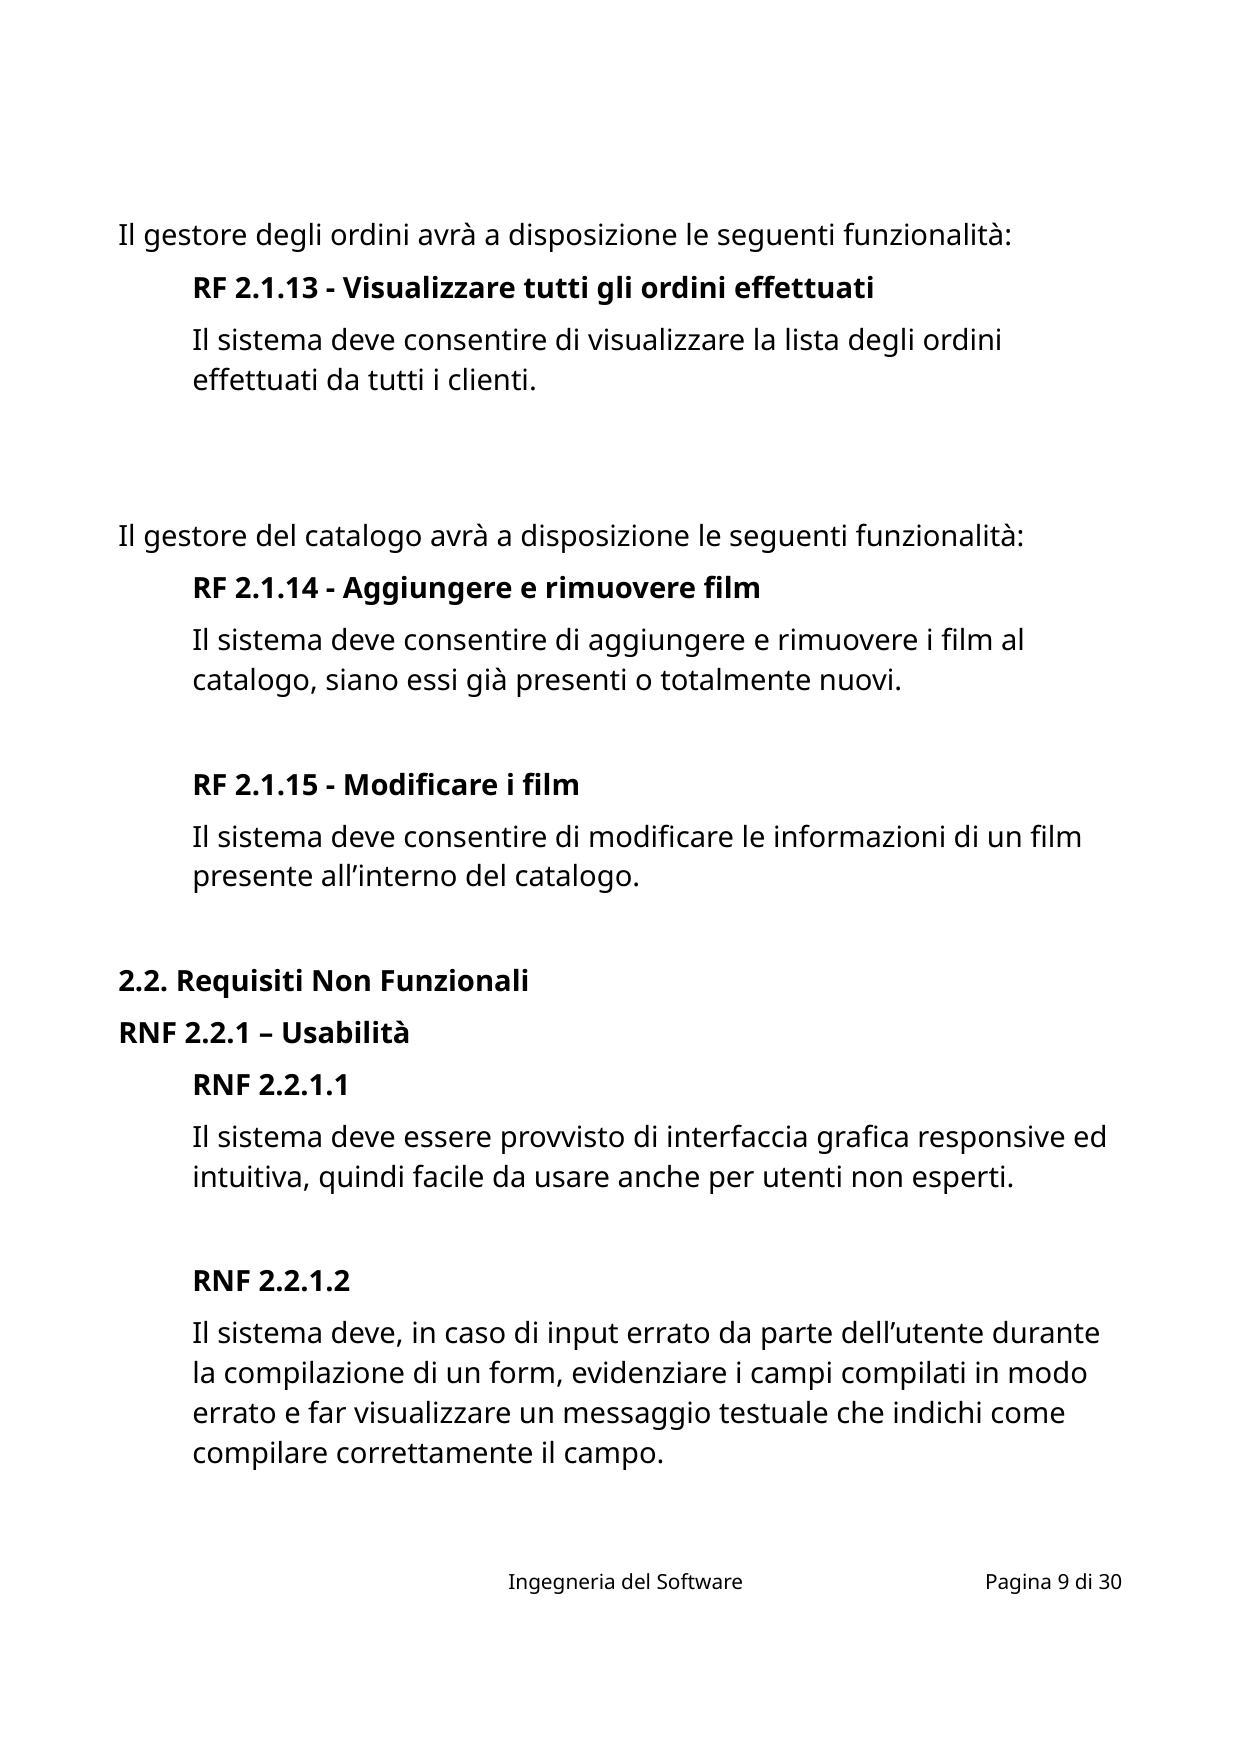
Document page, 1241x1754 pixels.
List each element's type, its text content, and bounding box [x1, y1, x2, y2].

text Il sistema deve consentire di aggiungere e rimuovere i film al catalogo, siano essi già presenti o totalmente nuovi. [192, 620, 1122, 699]
text RNF 2.2.1.1 [192, 1064, 1122, 1104]
text RNF 2.2.1 – Usabilità [118, 1012, 1122, 1052]
text RF 2.1.14 - Aggiungere e rimuovere film [192, 567, 1122, 607]
text Il sistema deve consentire di visualizzare la lista degli ordini effettuati da tutti i clienti. [192, 319, 1122, 398]
text Il gestore degli ordini avrà a disposizione le seguenti funzionalità: [118, 215, 1122, 254]
text Il sistema deve essere provvisto di interfaccia grafica responsive ed intuitiva, quindi facile da usare anche per utenti non esperti. [192, 1117, 1122, 1196]
text Il gestore del catalogo avrà a disposizione le seguenti funzionalità: [118, 515, 1122, 555]
text RF 2.1.15 - Modificare i film [192, 764, 1122, 803]
text RF 2.1.13 - Visualizzare tutti gli ordini effettuati [192, 267, 1122, 307]
text RNF 2.2.1.2 [192, 1261, 1122, 1300]
text Il sistema deve, in caso di input errato da parte dell’utente durante la compilazione di un form, evidenziare i campi compilati in modo errato e far visualizzare un messaggio testuale che indichi come compilare correttamente il campo. [192, 1313, 1122, 1472]
text Il sistema deve consentire di modificare le informazioni di un film presente all’interno del catalogo. [192, 816, 1122, 895]
text 2.2. Requisiti Non Funzionali [118, 960, 1122, 1000]
